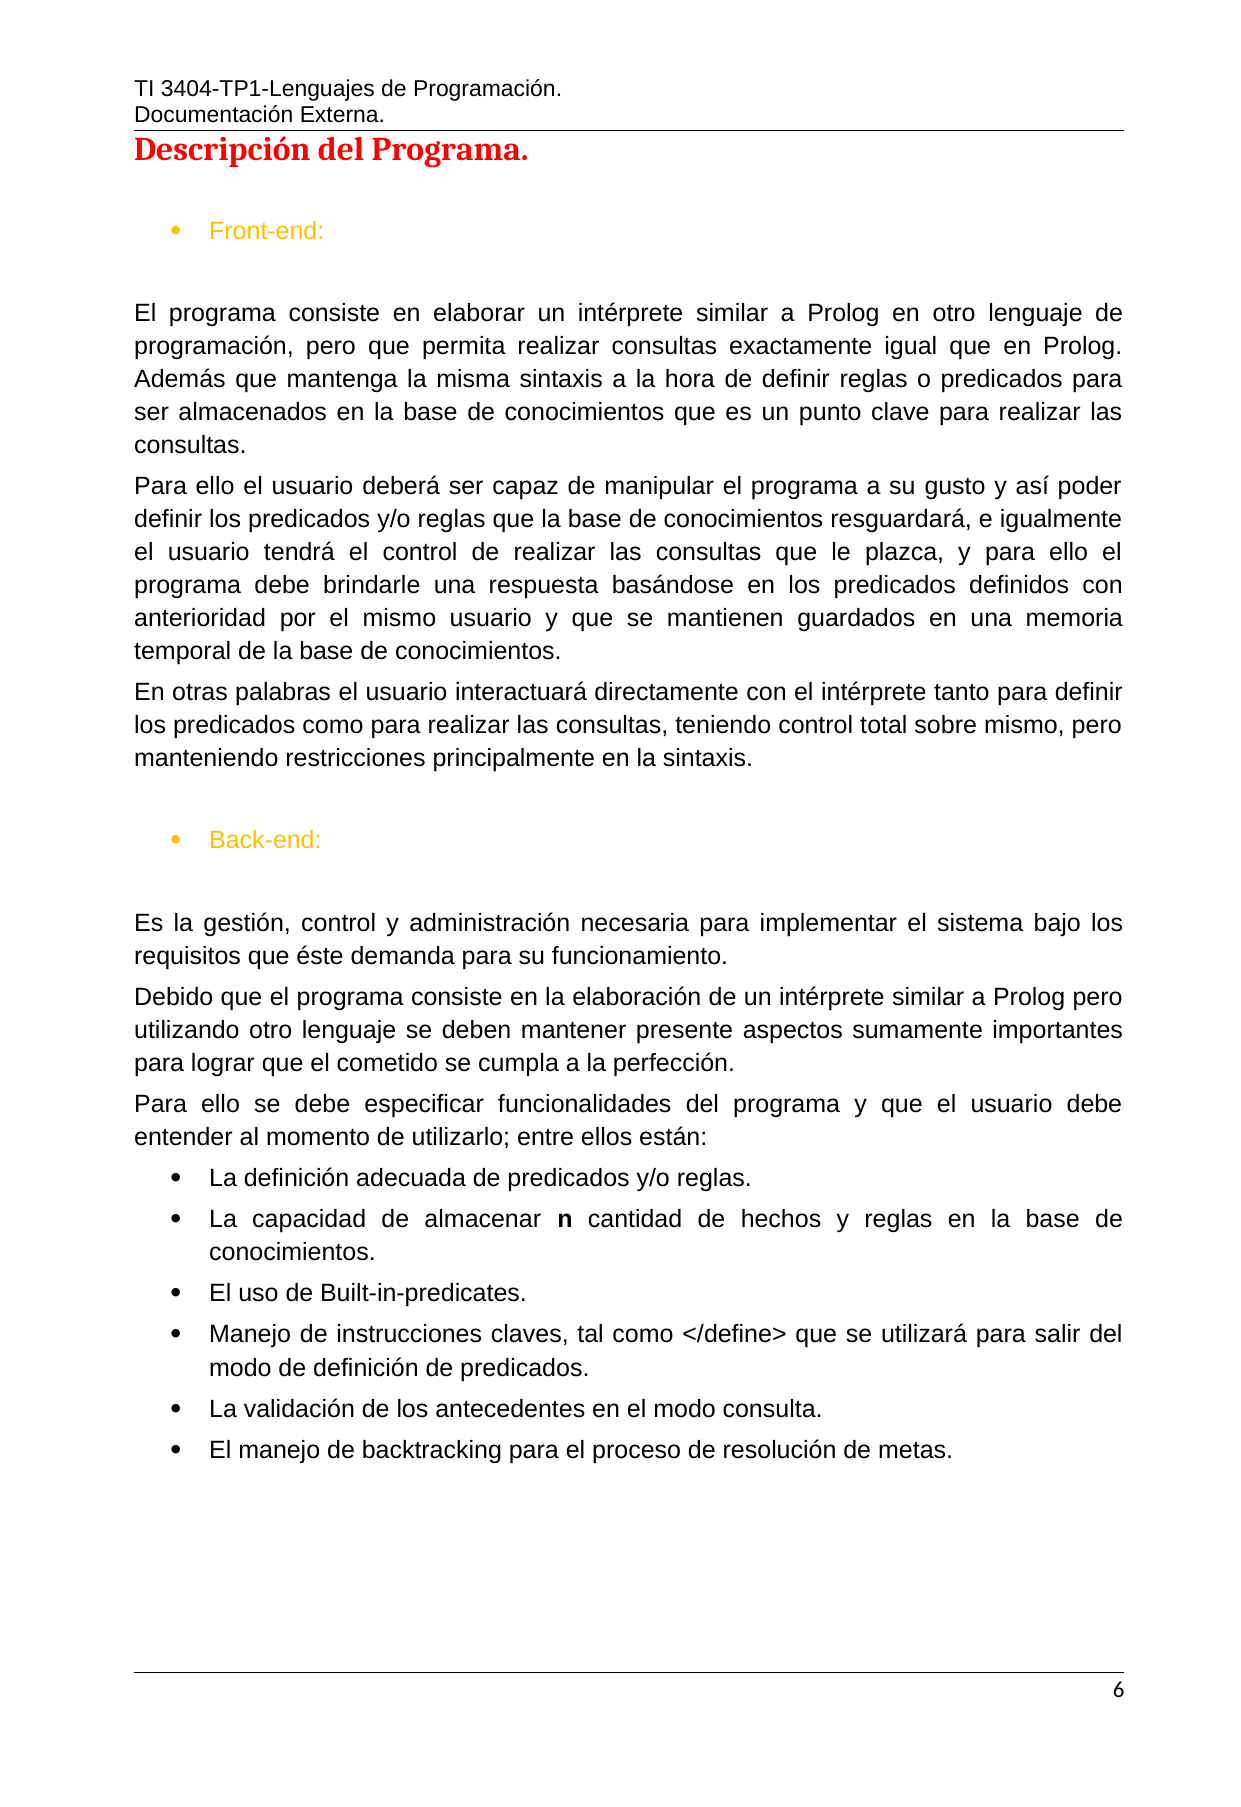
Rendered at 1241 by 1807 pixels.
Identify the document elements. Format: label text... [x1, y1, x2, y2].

list Back-end: [171, 826, 1124, 854]
list La capacidad de almacenar n cantidad de hechos y reglas en la base de conocimientos. [171, 1204, 1124, 1266]
list La validación de los antecedentes en el modo consulta. [171, 1393, 1124, 1422]
text Es la gestión, control y administración necesaria para implementar el sistema bajo los requisitos que éste demanda para su funcionamiento. [134, 908, 1124, 969]
list Front-end: [171, 216, 1124, 245]
list Manejo de instrucciones claves, tal como </define> que se utilizará para salir del modo de definición de predicados. [171, 1319, 1124, 1381]
text Debido que el programa consiste en la elaboración de un intérprete similar a Prolog pero utilizando otro lenguaje se deben mantener presente aspectos sumamente importantes para lograr que el cometido se cumpla a la perfección. [134, 982, 1124, 1077]
list La definición adecuada de predicados y/o reglas. [171, 1163, 1124, 1192]
text Para ello se debe especificar funcionalidades del programa y que el usuario debe entender al momento de utilizarlo; entre ellos están: [134, 1089, 1124, 1151]
list El uso de Built-in-predicates. [171, 1278, 1124, 1307]
list El manejo de backtracking para el proceso de resolución de metas. [171, 1435, 1124, 1463]
text El programa consiste en elaborar un intérprete similar a Prolog en otro lenguaje de programación, pero que permita realizar consultas exactamente igual que en Prolog. Además que mantenga la misma sintaxis a la hora de definir reglas o predicados para ser almacenados en la base de conocimientos que es un punto clave para realizar las consultas. [134, 298, 1124, 459]
subtitle Descripción del Programa. [134, 131, 1124, 169]
text En otras palabras el usuario interactuará directamente con el intérprete tanto para definir los predicados como para realizar las consultas, teniendo control total sobre mismo, pero manteniendo restricciones principalmente en la sintaxis. [134, 677, 1124, 772]
text Para ello el usuario deberá ser capaz de manipular el programa a su gusto y así poder definir los predicados y/o reglas que la base de conocimientos resguardará, e igualmente el usuario tendrá el control de realizar las consultas que le plazca, y para ello el programa debe brindarle una respuesta basándose en los predicados definidos con anterioridad por el mismo usuario y que se mantienen guardados en una memoria temporal de la base de conocimientos. [134, 471, 1124, 665]
